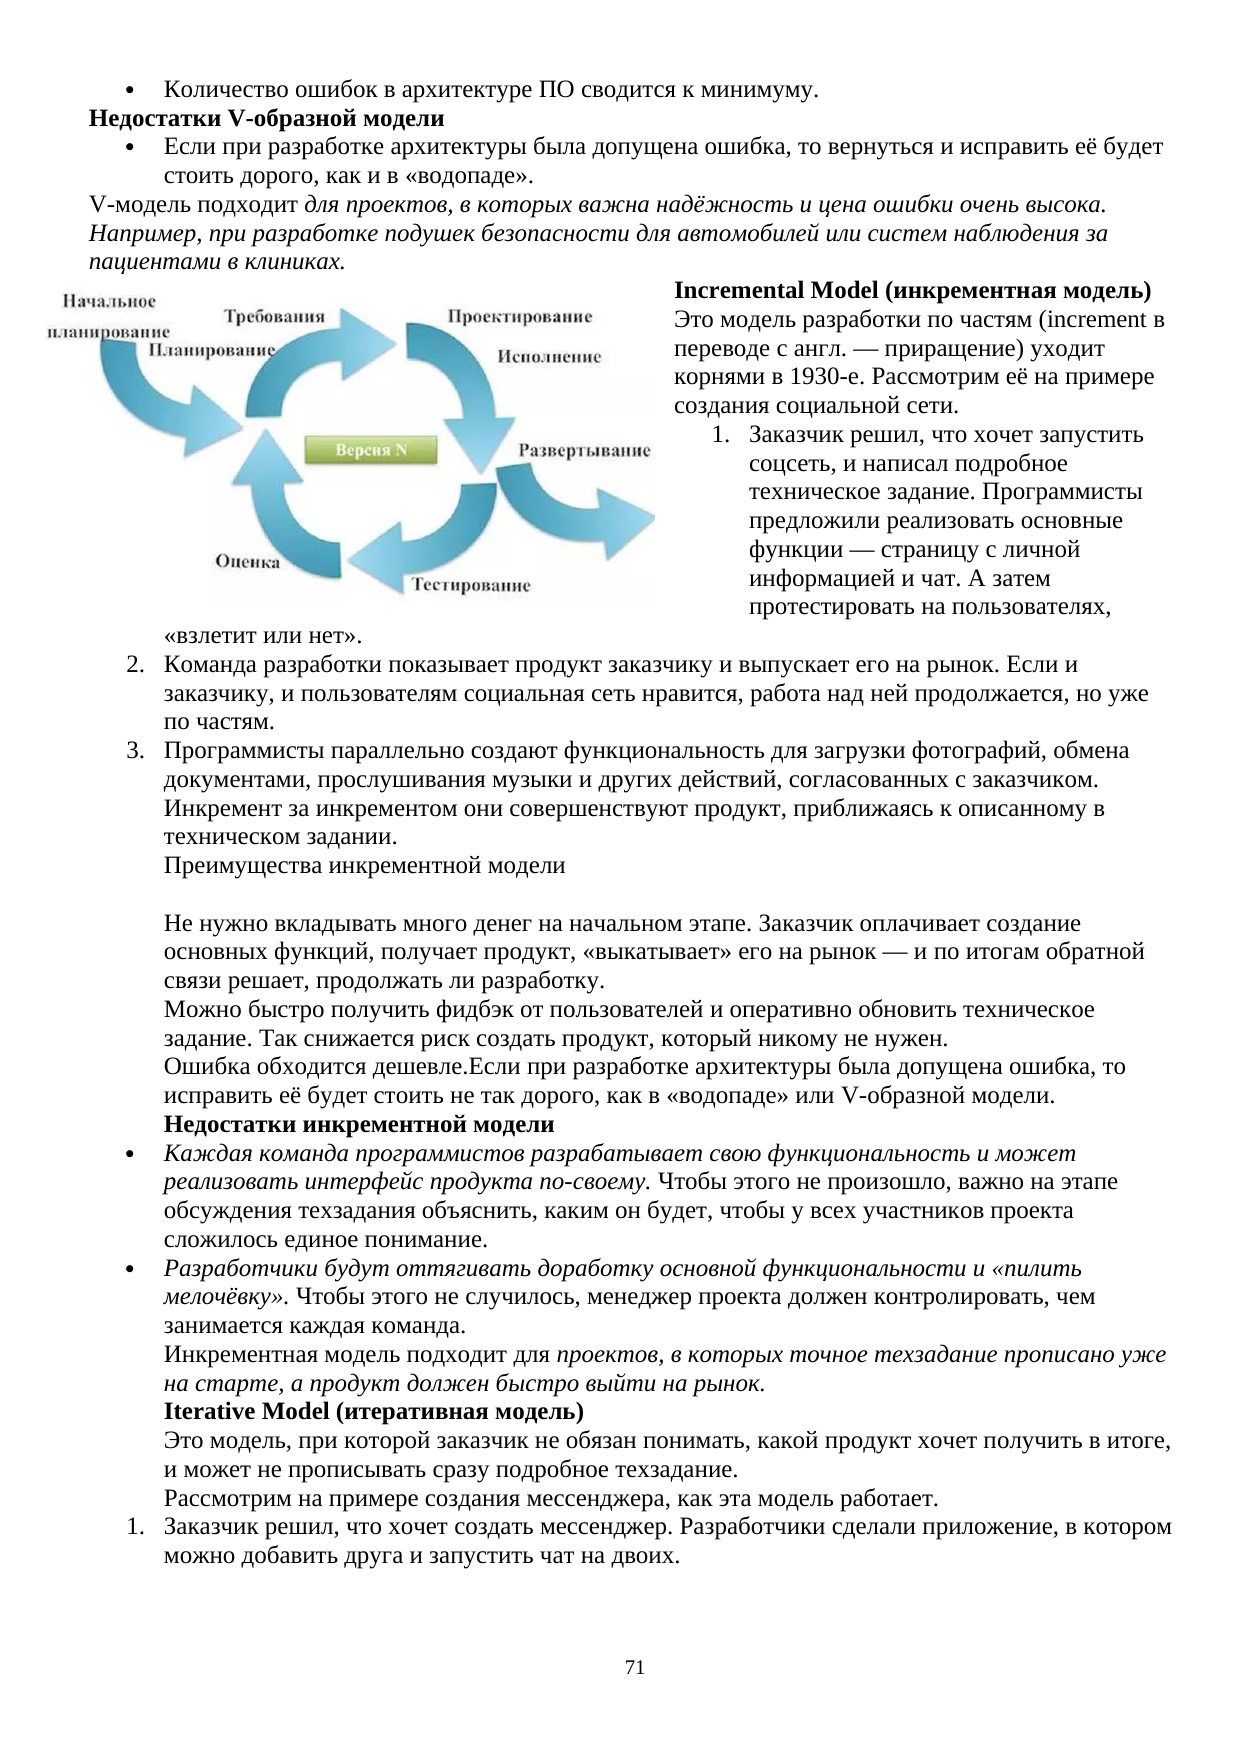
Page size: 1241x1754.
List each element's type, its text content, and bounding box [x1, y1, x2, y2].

list Команда разработки показывает продукт заказчику и выпускает его на рынок. Если и заказчику, и пользователям социальная сеть нравится, работа над ней продолжается, но уже по частям. [126, 649, 1181, 735]
text Это модель, при которой заказчик не обязан понимать, какой продукт хочет получить в итоге, и может не прописывать сразу подробное техзадание. [164, 1425, 1181, 1483]
text Можно быстро получить фидбэк от пользователей и оперативно обновить техническое задание. Так снижается риск создать продукт, который никому не нужен. [164, 994, 1181, 1051]
picture [36, 276, 656, 604]
text V-модель подходит для проектов, в которых важна надёжность и цена ошибки очень высока. Например, при разработке подушек безопасности для автомобилей или систем наблюдения за пациентами в клиниках. [89, 189, 1181, 275]
text Не нужно вкладывать много денег на начальном этапе. Заказчик оплачивает создание основных функций, получает продукт, «выкатывает» его на рынок — и по итогам обратной связи решает, продолжать ли разработку. [164, 908, 1181, 994]
text Incremental Model (инкрементная модель) [89, 275, 1181, 304]
text Преимущества инкрементной модели [164, 850, 1181, 879]
list Заказчик решил, что хочет создать мессенджер. Разработчики сделали приложение, в котором можно добавить друга и запустить чат на двоих. [126, 1511, 1181, 1569]
list Каждая команда программистов разрабатывает свою функциональность и может реализовать интерфейс продукта по-своему. Чтобы этого не произошло, важно на этапе обсуждения техзадания объяснить, каким он будет, чтобы у всех участников проекта сложилось единое понимание. [126, 1138, 1181, 1253]
text Недостатки V-образной модели [89, 103, 1181, 131]
list Если при разработке архитектуры была допущена ошибка, то вернуться и исправить её будет стоить дорого, как и в «водопаде». [126, 131, 1181, 189]
list Количество ошибок в архитектуре ПО сводится к минимуму. [126, 74, 1181, 103]
list Разработчики будут оттягивать доработку основной функциональности и «пилить мелочёвку». Чтобы этого не случилось, менеджер проекта должен контролировать, чем занимается каждая команда. [126, 1253, 1181, 1339]
text Ошибка обходится дешевле.Если при разработке архитектуры была допущена ошибка, то исправить её будет стоить не так дорого, как в «водопаде» или V-образной модели. [164, 1051, 1181, 1109]
text Недостатки инкрементной модели [164, 1109, 1181, 1138]
text Это модель разработки по частям (increment в переводе с англ. — приращение) уходит корнями в 1930-е. Рассмотрим её на примере создания социальной сети. [656, 304, 1181, 419]
text Инкрементная модель подходит для проектов, в которых точное техзадание прописано уже на старте, а продукт должен быстро выйти на рынок. [164, 1339, 1181, 1396]
list Программисты параллельно создают функциональность для загрузки фотографий, обмена документами, прослушивания музыки и других действий, согласованных с заказчиком. Инкремент за инкрементом они совершенствуют продукт, приближаясь к описанному в техническом задании. [126, 735, 1181, 850]
list Заказчик решил, что хочет запустить соцсеть, и написал подробное техническое задание. Программисты предложили реализовать основные функции — страницу с личной информацией и чат. А затем протестировать на пользователях, «взлетит или нет». [126, 419, 1181, 649]
text Iterative Model (итеративная модель) [164, 1396, 1181, 1425]
text Рассмотрим на примере создания мессенджера, как эта модель работает. [164, 1483, 1181, 1511]
